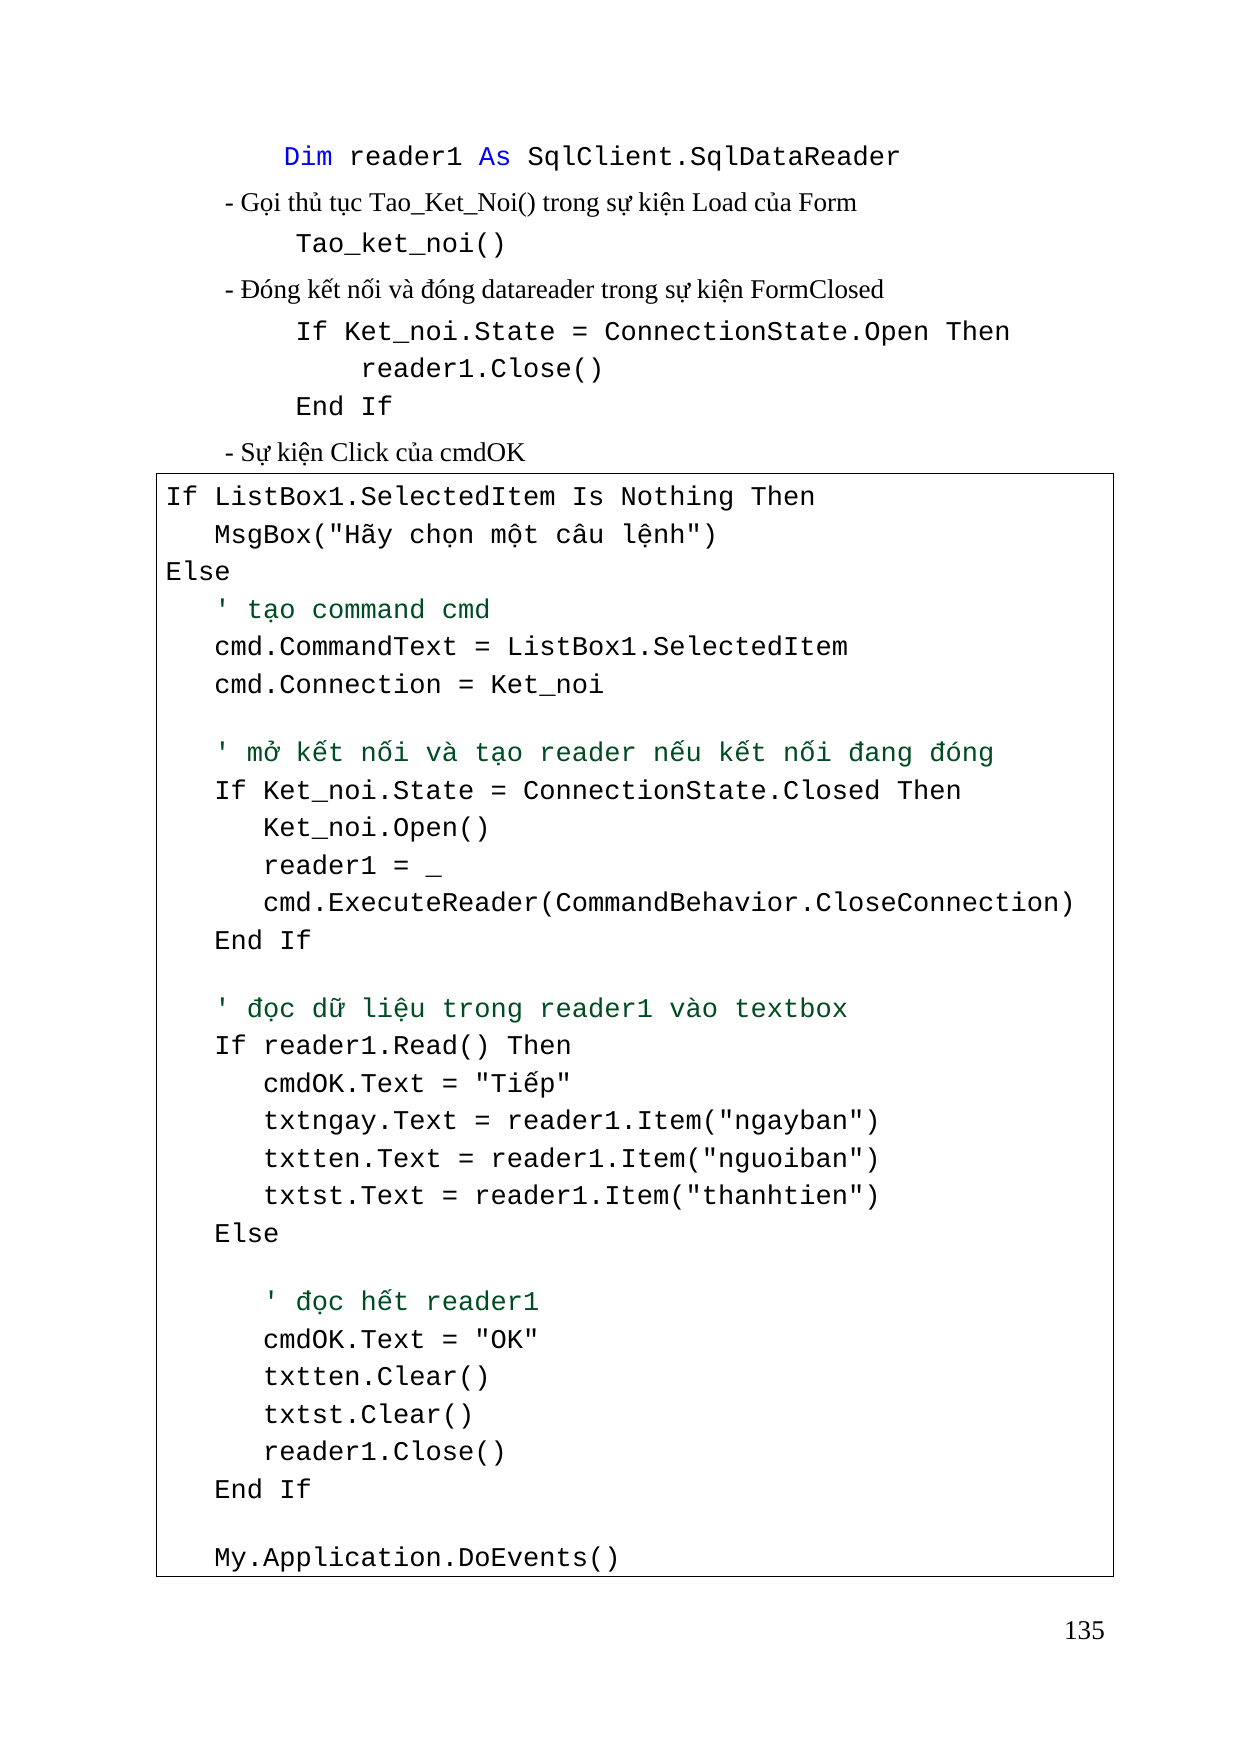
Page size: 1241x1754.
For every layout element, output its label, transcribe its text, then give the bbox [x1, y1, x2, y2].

text - Đóng kết nối và đóng datareader trong sự kiện FormClosed [165, 267, 1104, 304]
text txtngay.Text = reader1.Item("ngayban") [165, 1100, 1104, 1138]
text ' đọc hết reader1 [165, 1281, 1104, 1319]
text MsgBox("Hãy chọn một câu lệnh") [165, 514, 1104, 551]
text cmdOK.Text = "Tiếp" [165, 1063, 1104, 1100]
text If Ket_noi.State = ConnectionState.Open Then [165, 311, 1104, 348]
text txtst.Clear() [165, 1394, 1104, 1431]
text reader1 = _ [165, 845, 1104, 882]
text - Sự kiện Click của cmdOK [165, 429, 1104, 467]
text ' tạo command cmd [165, 589, 1104, 626]
text End If [165, 386, 1104, 423]
text cmd.CommandText = ListBox1.SelectedItem [165, 626, 1104, 664]
text Dim reader1 As SqlClient.SqlDataReader [165, 136, 1104, 173]
text cmd.ExecuteReader(CommandBehavior.CloseConnection) [165, 882, 1104, 920]
text If Ket_noi.State = ConnectionState.Closed Then [165, 770, 1104, 807]
text reader1.Close() [165, 1431, 1104, 1469]
text My.Application.DoEvents() [157, 1534, 1113, 1576]
text txtten.Text = reader1.Item("nguoiban") [165, 1138, 1104, 1175]
text End If [165, 920, 1104, 957]
text Else [165, 551, 1104, 589]
text Ket_noi.Open() [165, 807, 1104, 845]
text txtten.Clear() [165, 1356, 1104, 1394]
text cmdOK.Text = "OK" [165, 1319, 1104, 1356]
text If ListBox1.SelectedItem Is Nothing Then [157, 474, 1113, 514]
text txtst.Text = reader1.Item("thanhtien") [165, 1175, 1104, 1213]
text - Gọi thủ tục Tao_Ket_Noi() trong sự kiện Load của Form [165, 179, 1104, 217]
text ' mở kết nối và tạo reader nếu kết nối đang đóng [165, 732, 1104, 770]
text End If [165, 1469, 1104, 1506]
text If reader1.Read() Then [165, 1025, 1104, 1063]
text Tao_ket_noi() [165, 223, 1104, 261]
text Else [165, 1213, 1104, 1250]
text cmd.Connection = Ket_noi [165, 664, 1104, 701]
text reader1.Close() [165, 348, 1104, 386]
text ' đọc dữ liệu trong reader1 vào textbox [165, 988, 1104, 1025]
